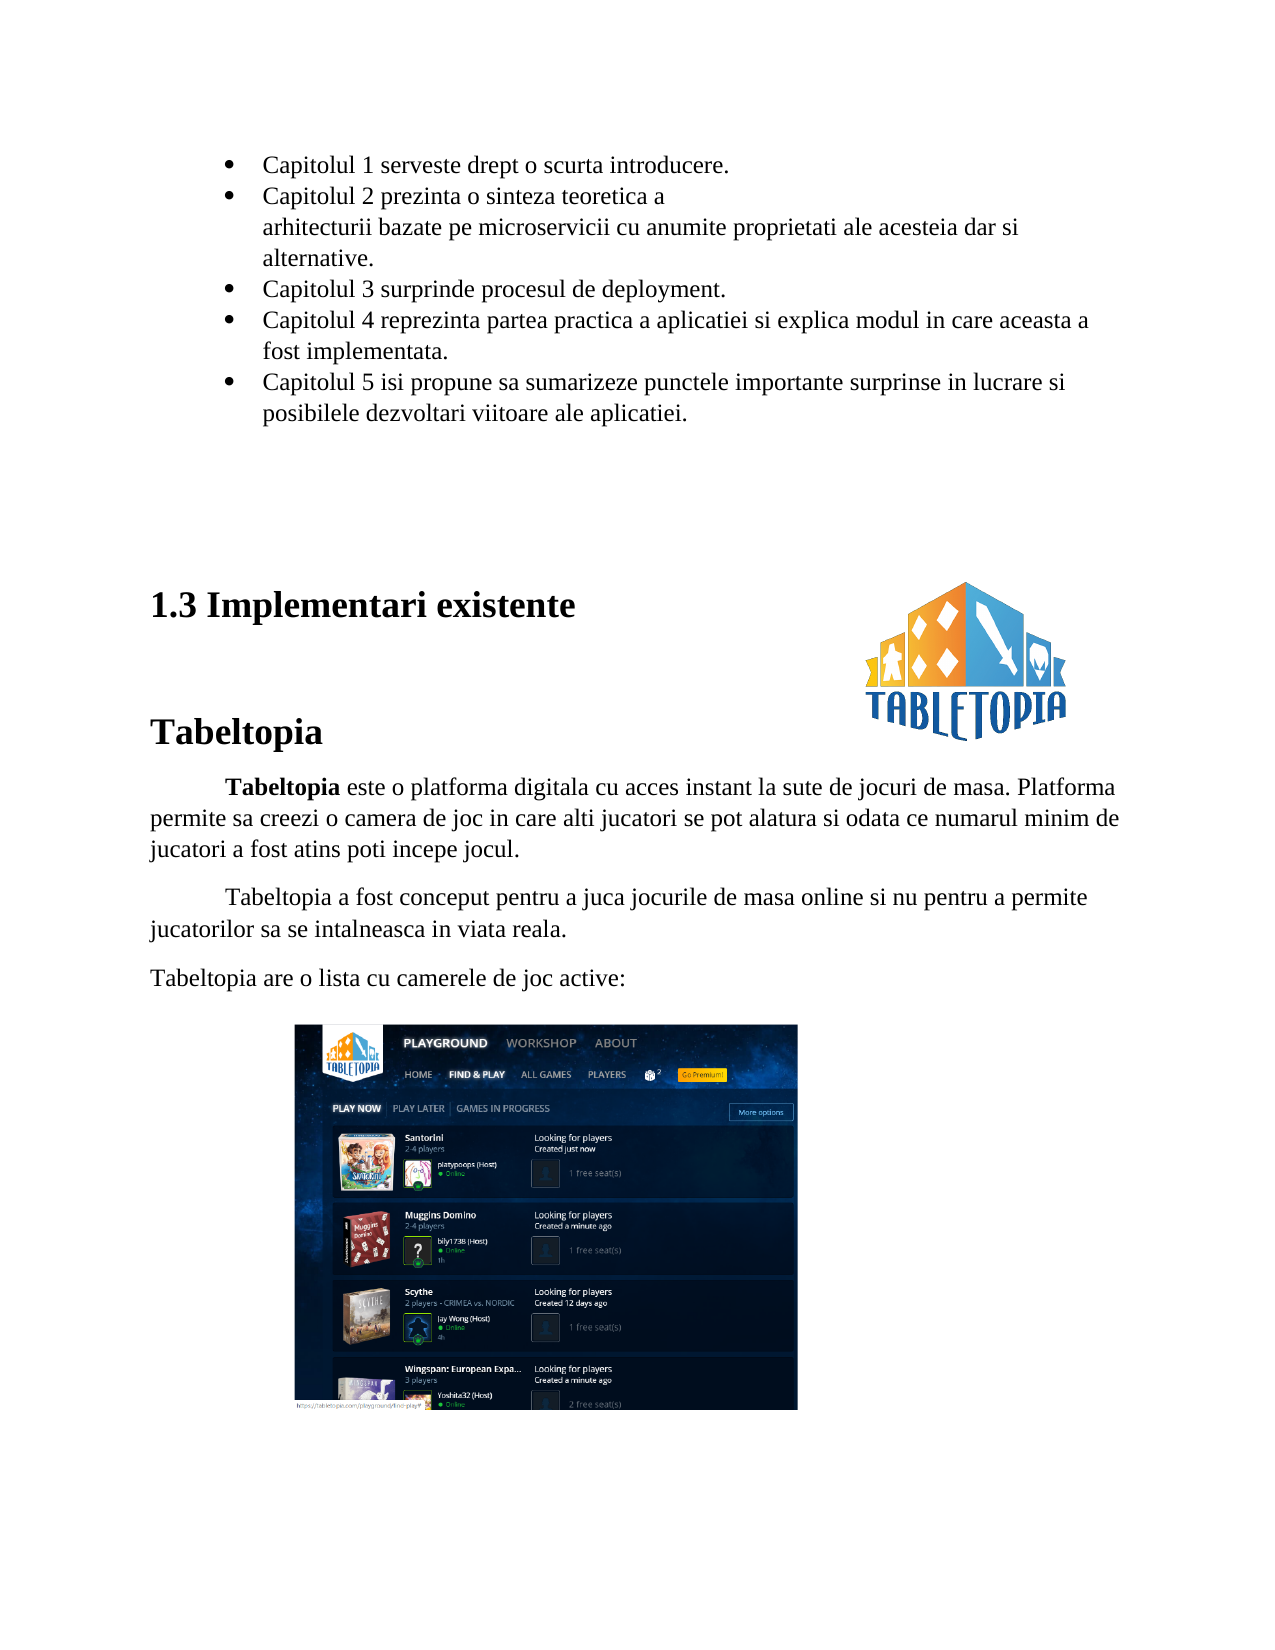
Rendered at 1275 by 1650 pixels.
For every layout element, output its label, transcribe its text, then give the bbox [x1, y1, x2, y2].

list arhitecturii bazate pe microservicii cu anumite proprietati ale acesteia dar si alternative. [262, 212, 1125, 272]
picture [819, 626, 1112, 709]
text 1.3 Implementari existente [150, 583, 1125, 626]
list Capitolul 2 prezinta o sinteza teoretica a [225, 181, 1125, 210]
list Capitolul 4 reprezinta partea practica a aplicatiei si explica modul in care aceasta a fost implementata. [225, 305, 1125, 365]
list Capitolul 3 surprinde procesul de deployment. [225, 274, 1125, 303]
text Tabeltopia este o platforma digitala cu acces instant la sute de jocuri de masa. Platforma permite sa creezi o camera de joc in care alti jucatori se pot alatura si odata ce numarul minim de jucatori a fost atins poti incepe jocul. [150, 772, 1125, 863]
text Tabeltopia a fost conceput pentru a juca jocurile de masa online si nu pentru a permite jucatorilor sa se intalneasca in viata reala. [150, 882, 1125, 944]
text Tabeltopia [150, 709, 1125, 752]
picture [294, 1024, 798, 1410]
list Capitolul 5 isi propune sa sumarizeze punctele importante surprinse in lucrare si posibilele dezvoltari viitoare ale aplicatiei. [225, 367, 1125, 427]
list Capitolul 1 serveste drept o scurta introducere. [225, 150, 1125, 179]
text Tabeltopia are o lista cu camerele de joc active: [150, 963, 1125, 992]
